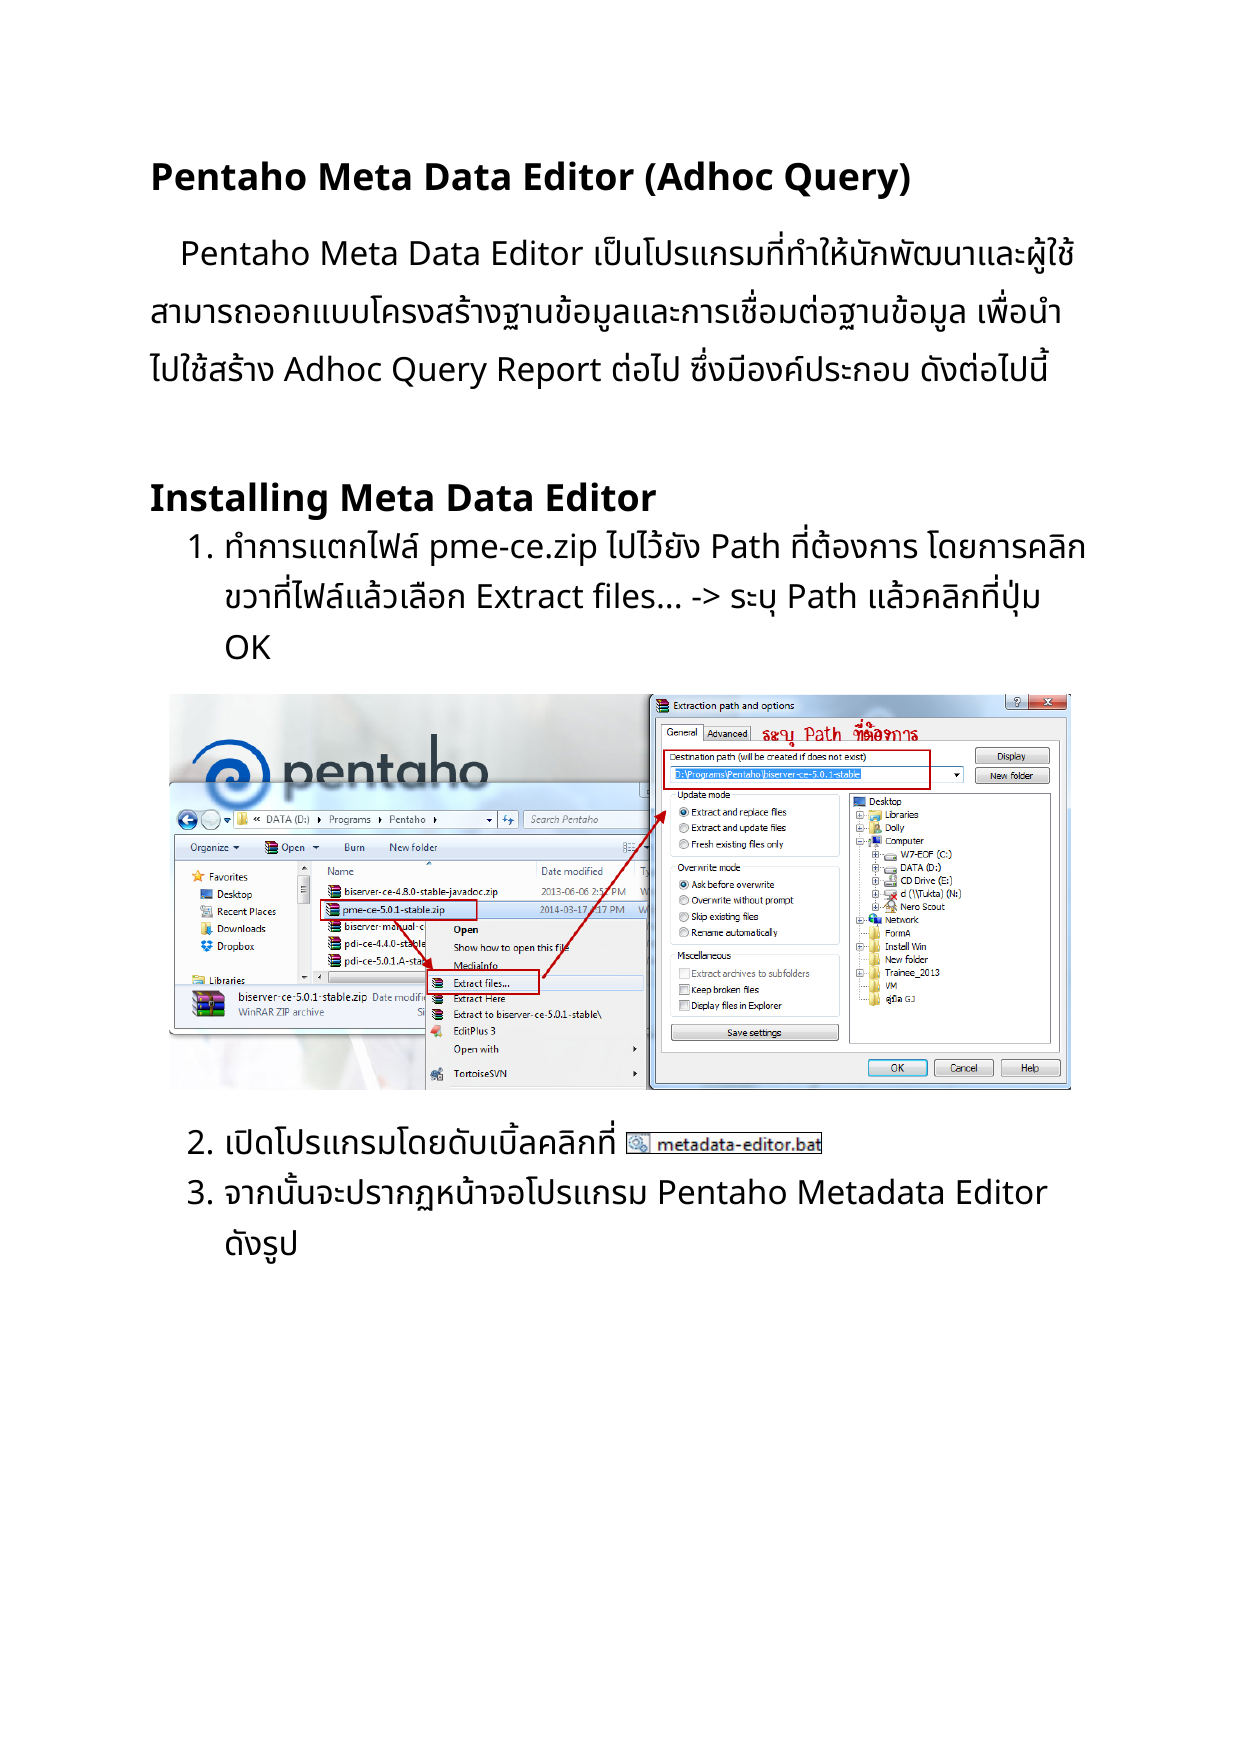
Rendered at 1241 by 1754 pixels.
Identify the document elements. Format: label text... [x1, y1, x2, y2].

text Pentaho Meta Data Editor (Adhoc Query) [150, 150, 1090, 201]
list ทำการแตกไฟล์ pme-ce.zip ไปไว้ยัง Path ที่ต้องการ โดยการคลิกขวาที่ไฟล์แล้วเลือก Extract files... -> ระบุ Path แล้วคลิกที่ปุ่ม OK [186, 523, 1090, 669]
subtitle Installing Meta Data Editor [150, 472, 1090, 523]
list เปิดโปรแกรมโดยดับเบิ้ลคลิกที่ [186, 1118, 1090, 1169]
picture [627, 1133, 821, 1153]
list จากนั้นจะปรากฏหน้าจอโปรแกรม Pentaho Metadata Editor ดังรูป [186, 1169, 1090, 1270]
text Pentaho Meta Data Editor เป็นโปรแกรมที่ทำให้นักพัฒนาและผู้ใช้สามารถออกแบบโครงสร้างฐานข้อมูลและการเชื่อมต่อฐานข้อมูล เพื่อนำไปใช้สร้าง Adhoc Query Report ต่อไป ซึ่งมีองค์ประกอบ ดังต่อไปนี้ [150, 229, 1090, 396]
picture [169, 694, 1071, 1090]
